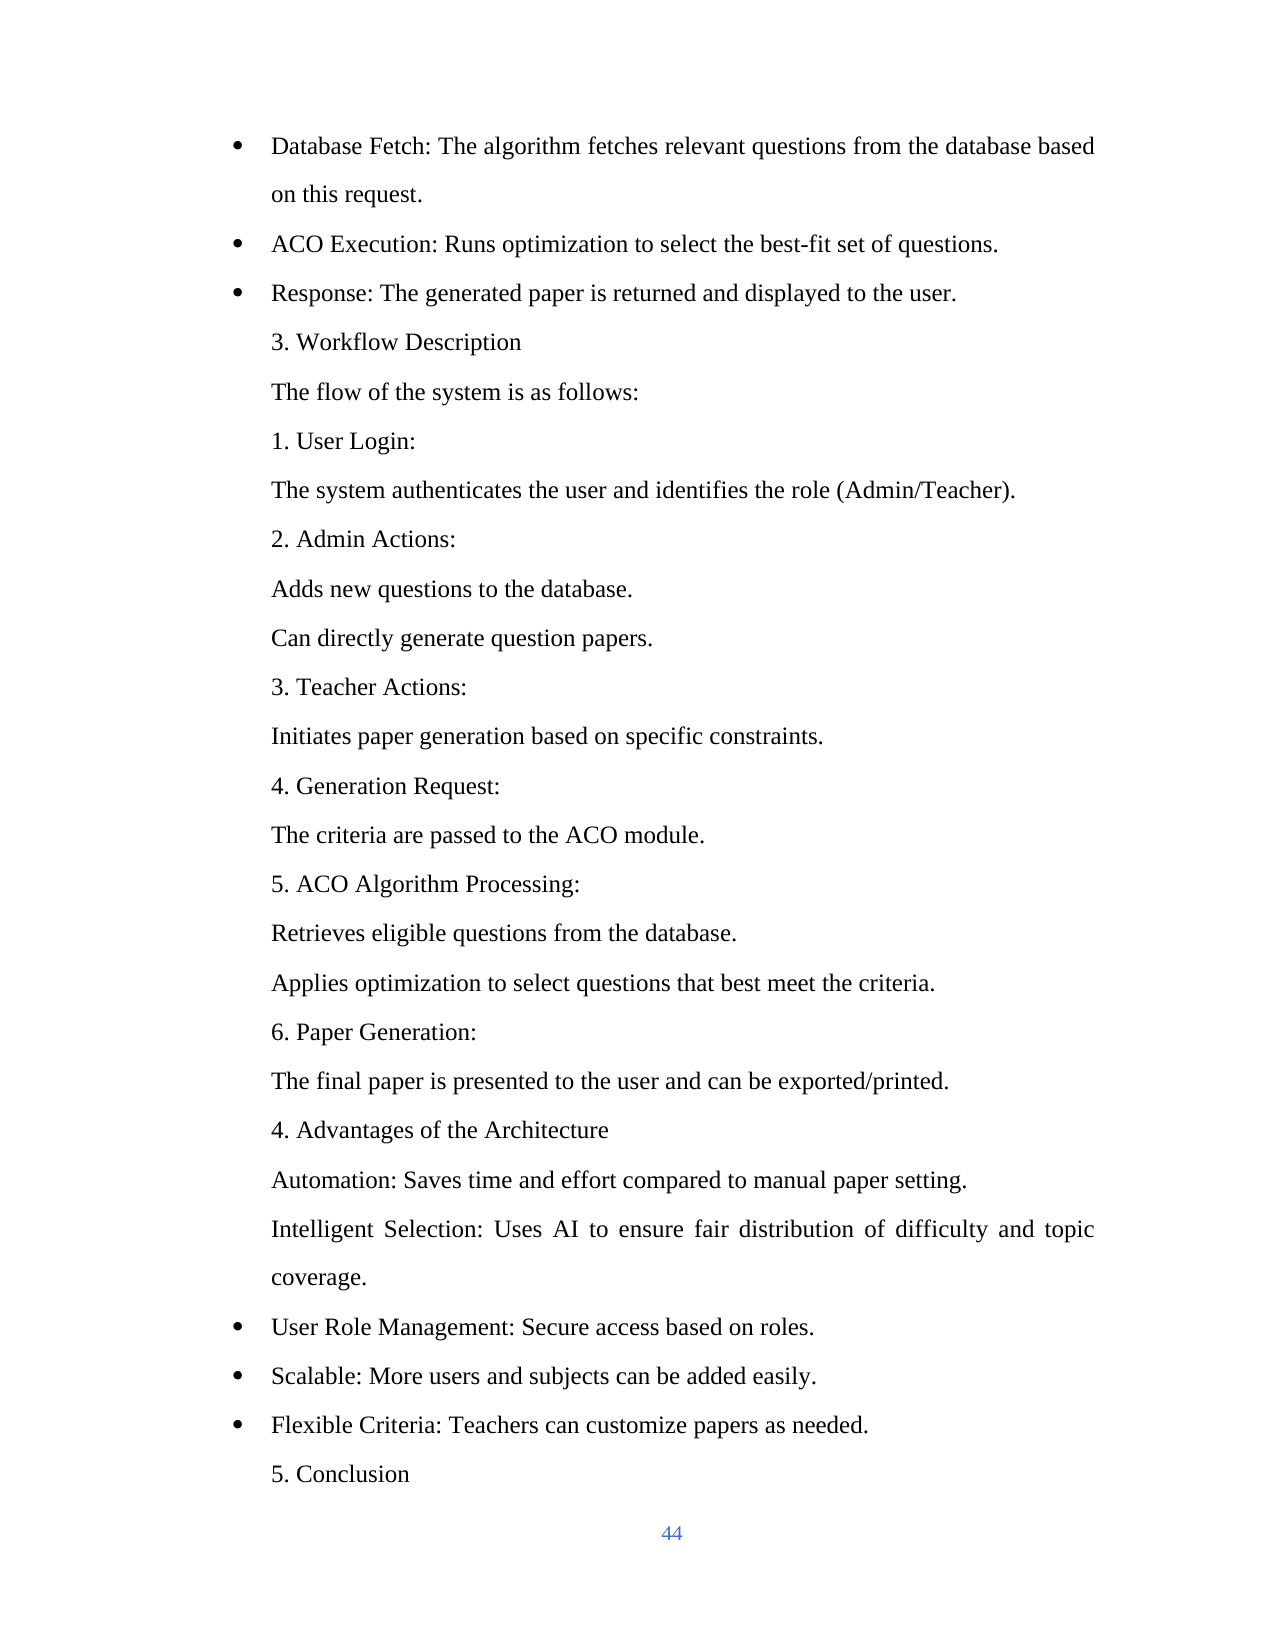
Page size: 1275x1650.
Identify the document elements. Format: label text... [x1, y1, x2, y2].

text 4. Generation Request: [271, 771, 1096, 799]
list ACO Execution: Runs optimization to select the best-fit set of questions. [233, 229, 1096, 257]
text Adds new questions to the database. [271, 574, 1096, 602]
text The system authenticates the user and identifies the role (Admin/Teacher). [271, 475, 1096, 504]
text Intelligent Selection: Uses AI to ensure fair distribution of difficulty and topic coverage. [271, 1214, 1096, 1291]
text The criteria are passed to the ACO module. [271, 820, 1096, 849]
text 3. Teacher Actions: [271, 672, 1096, 701]
list Scalable: More users and subjects can be added easily. [233, 1361, 1096, 1390]
text Automation: Saves time and effort compared to manual paper setting. [271, 1165, 1096, 1194]
text The flow of the system is as follows: [271, 377, 1096, 405]
list Database Fetch: The algorithm fetches relevant questions from the database based on this request. [233, 131, 1096, 208]
text 2. Admin Actions: [271, 524, 1096, 553]
text Retrieves eligible questions from the database. [271, 918, 1096, 947]
text Can directly generate question papers. [271, 623, 1096, 652]
list Response: The generated paper is returned and displayed to the user. [233, 278, 1096, 307]
text 3. Workflow Description [271, 327, 1096, 356]
list User Role Management: Secure access based on roles. [233, 1312, 1096, 1340]
text 5. ACO Algorithm Processing: [271, 869, 1096, 898]
text The final paper is presented to the user and can be exported/printed. [271, 1066, 1096, 1095]
text 5. Conclusion [271, 1459, 1096, 1488]
text Initiates paper generation based on specific constraints. [271, 721, 1096, 750]
text 1. User Login: [271, 426, 1096, 454]
text Applies optimization to select questions that best meet the criteria. [271, 968, 1096, 997]
list Flexible Criteria: Teachers can customize papers as needed. [233, 1410, 1096, 1439]
text 6. Paper Generation: [271, 1017, 1096, 1046]
text 4. Advantages of the Architecture [271, 1116, 1096, 1144]
